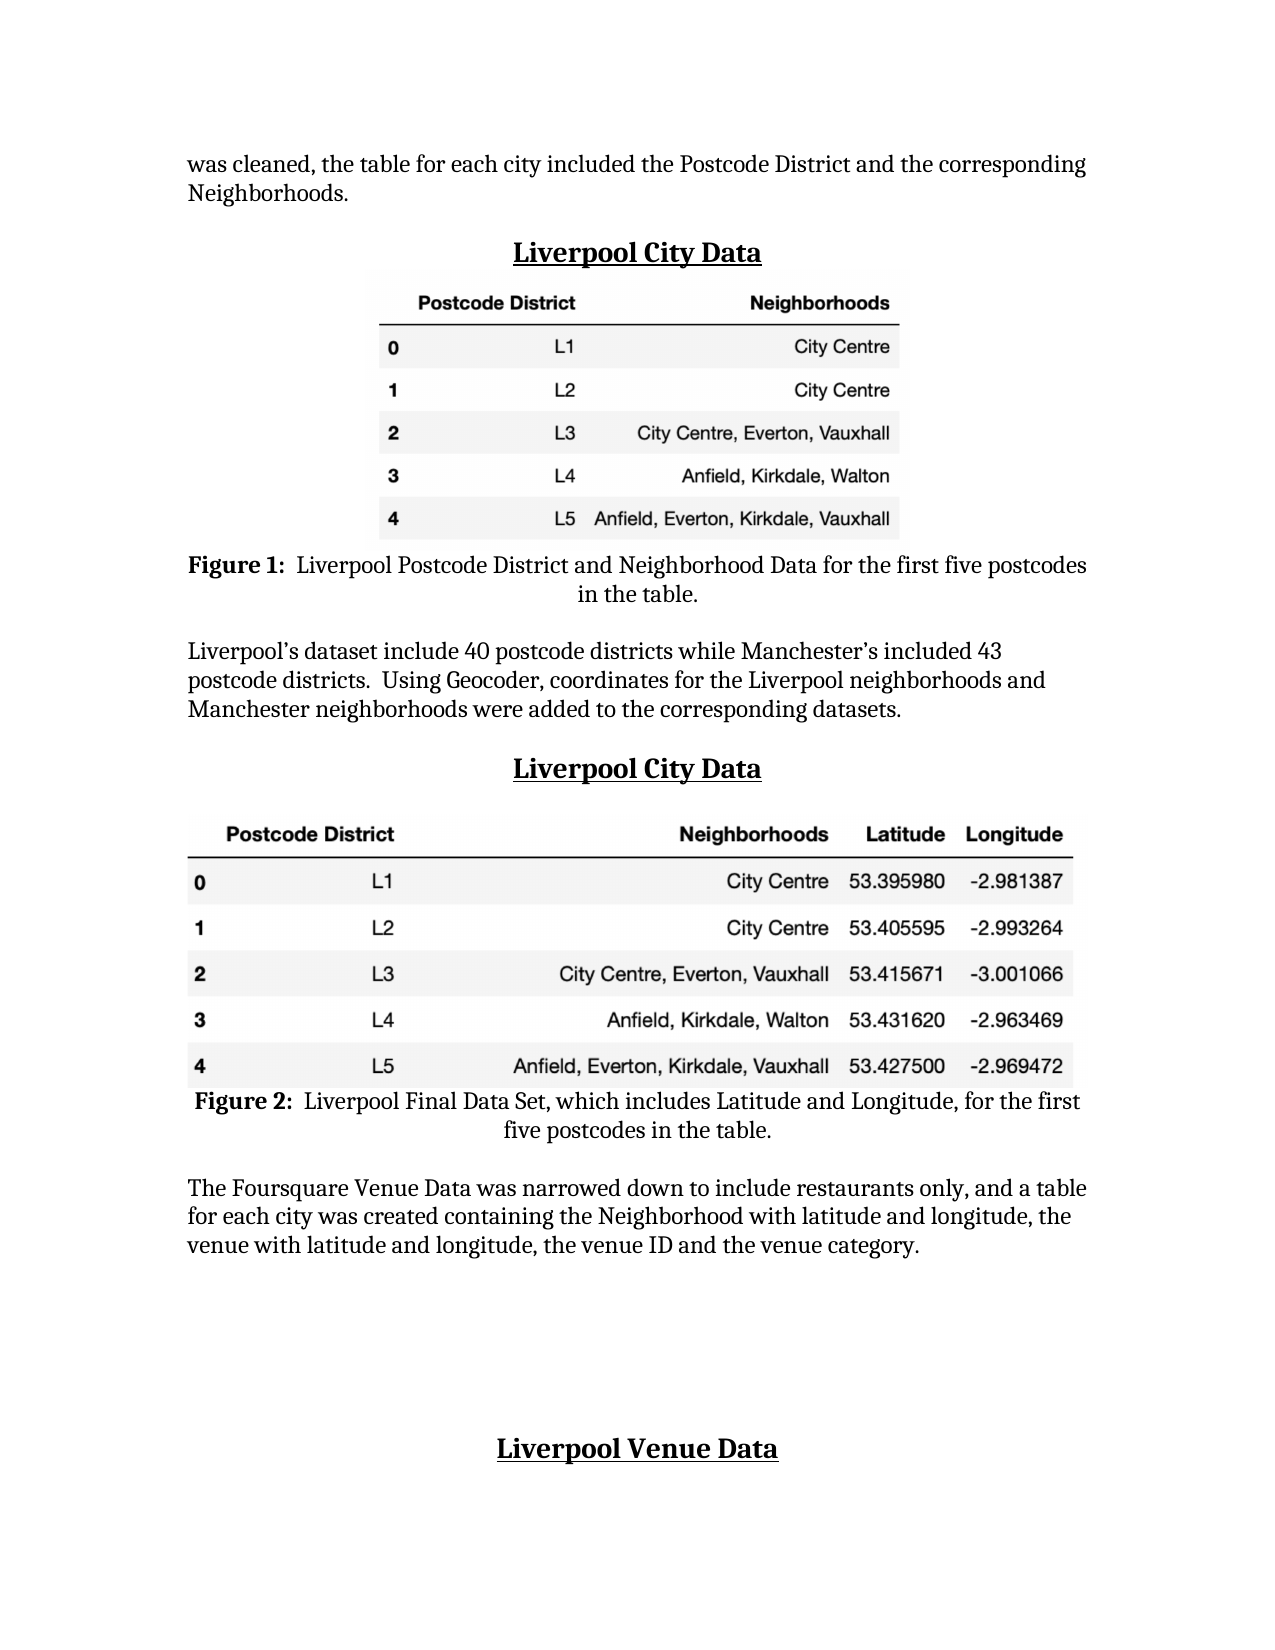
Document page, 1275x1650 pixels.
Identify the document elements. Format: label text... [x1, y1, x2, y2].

text The Foursquare Venue Data was narrowed down to include restaurants only, and a table for each city was created containing the Neighborhood with latitude and longitude, the venue with latitude and longitude, the venue ID and the venue category. [187, 1173, 1087, 1260]
picture [364, 269, 911, 551]
text Figure 1: Liverpool Postcode District and Neighborhood Data for the first five postcodes in the table. [187, 551, 1087, 608]
text Liverpool City Data [187, 752, 1087, 786]
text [187, 150, 1087, 207]
text Figure 2: Liverpool Final Data Set, which includes Latitude and Longitude, for the first five postcodes in the table. [187, 1088, 1087, 1145]
text Liverpool City Data [187, 236, 1087, 270]
text Liverpool’s dataset include 40 postcode districts while Manchester’s included 43 postcode districts. Using Geocoder, coordinates for the Liverpool neighborhoods and Manchester neighborhoods were added to the corresponding datasets. [187, 637, 1087, 723]
text Liverpool Venue Data [187, 1432, 1087, 1466]
picture [187, 814, 1088, 1088]
